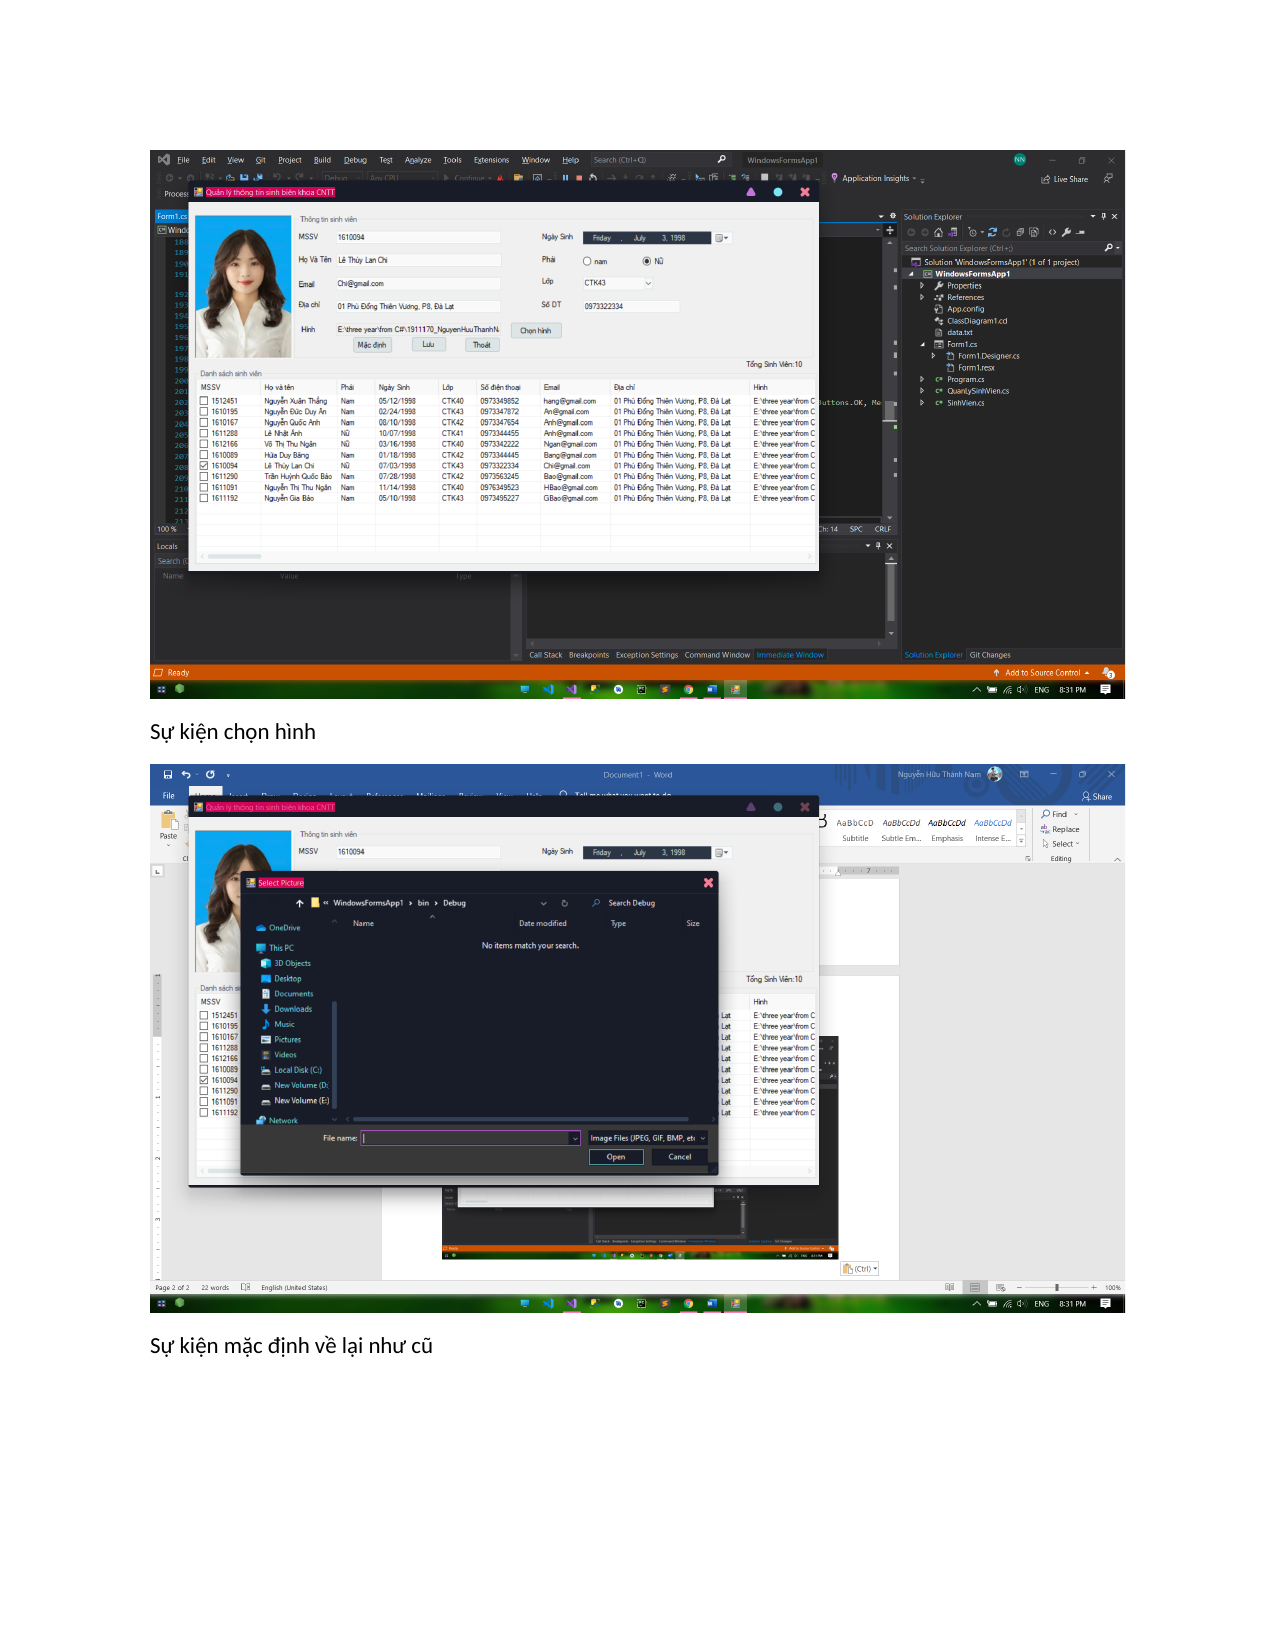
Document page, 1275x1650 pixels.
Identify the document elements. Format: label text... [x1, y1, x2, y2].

picture [150, 764, 1125, 1313]
picture [150, 150, 1125, 699]
text Sự kiện chọn hình [150, 717, 1125, 745]
text Sự kiện mặc định về lại như cũ [150, 1331, 1125, 1359]
